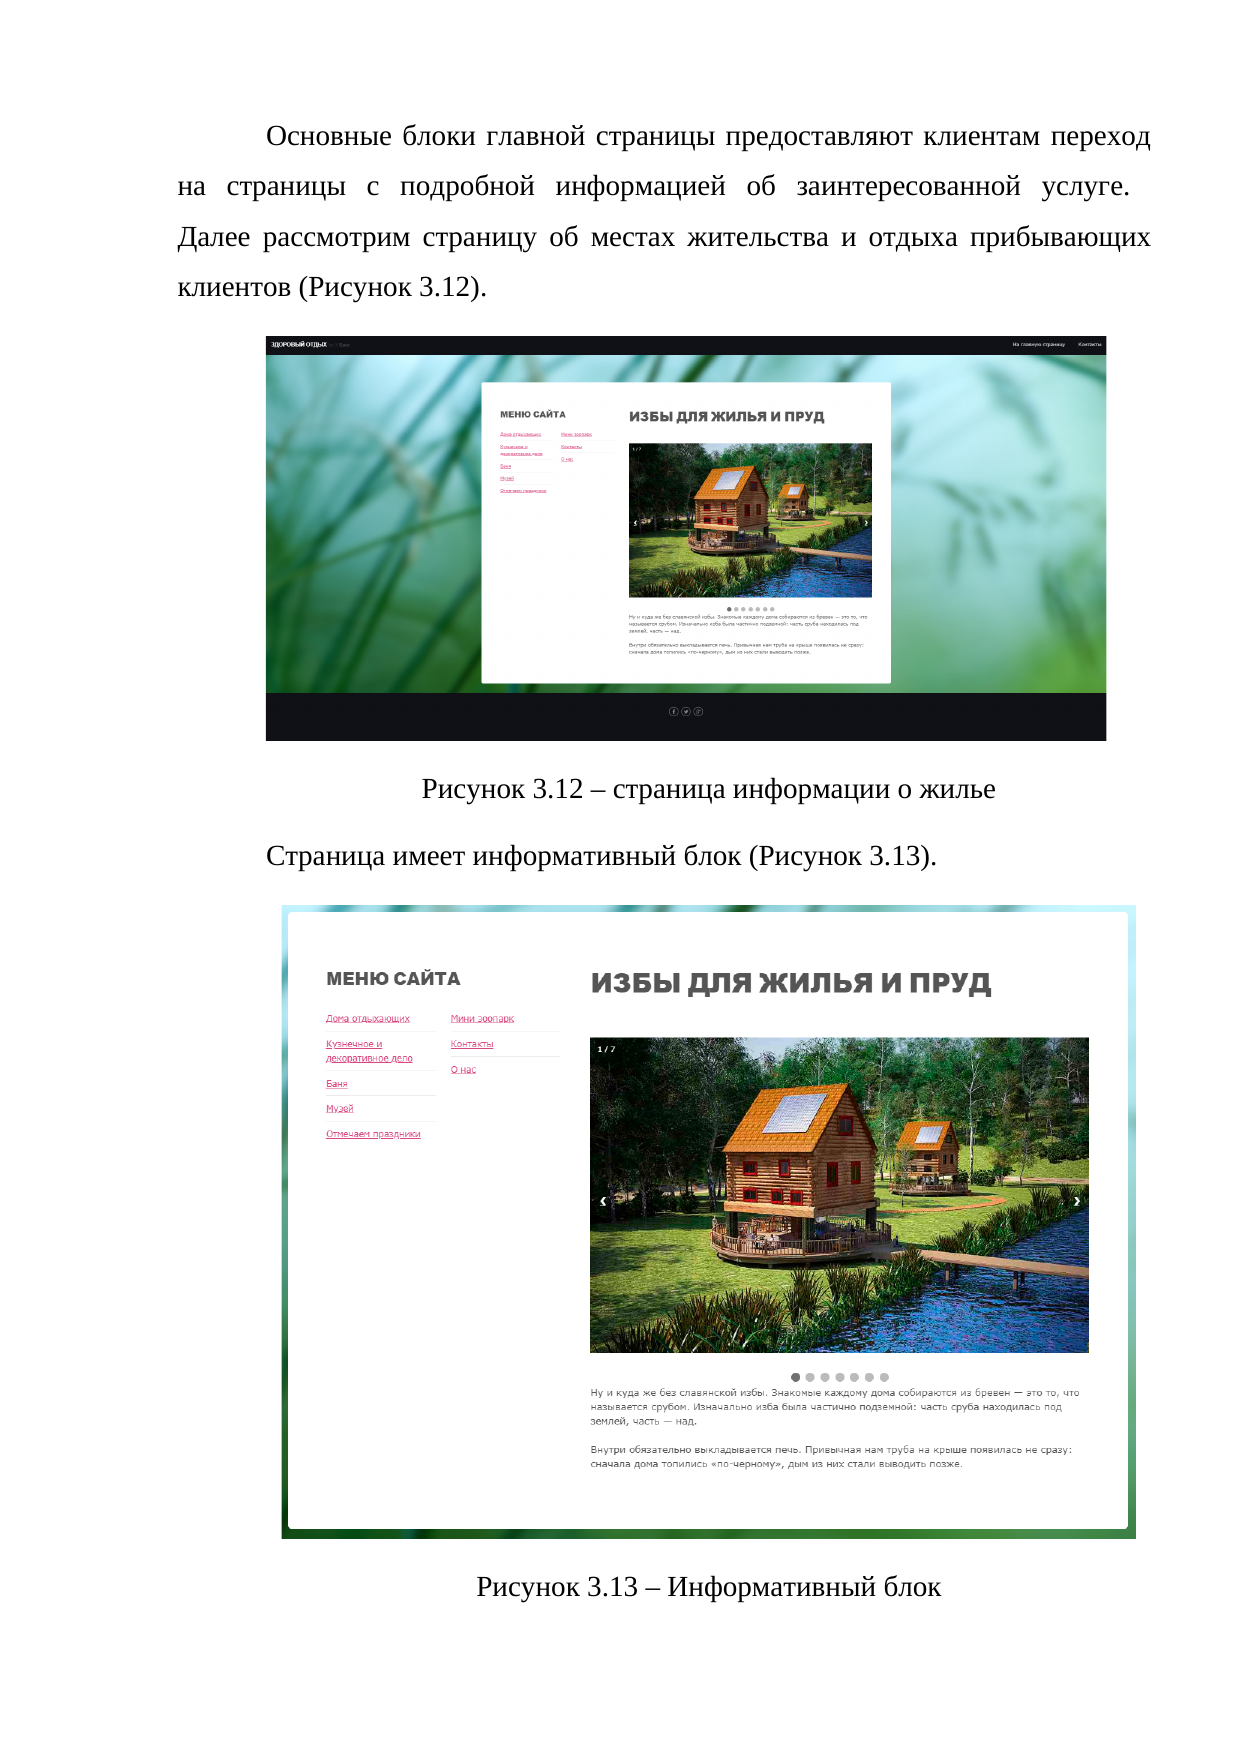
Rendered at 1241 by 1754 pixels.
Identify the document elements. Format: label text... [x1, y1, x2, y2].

picture [281, 905, 1136, 1539]
text Рисунок 3.13 – Информативный блок [177, 1569, 1152, 1602]
picture [265, 336, 1107, 741]
text Рисунок 3.12 – страница информации о жилье [177, 771, 1152, 805]
text Основные блоки главной страницы предоставляют клиентам переход на страницы с подробной информацией об заинтересованной услуге. Далее рассмотрим страницу об местах жительства и отдыха прибывающих клиентов (Рисунок 3.12). [177, 118, 1152, 303]
text Страница имеет информативный блок (Рисунок 3.13). [177, 838, 1152, 872]
